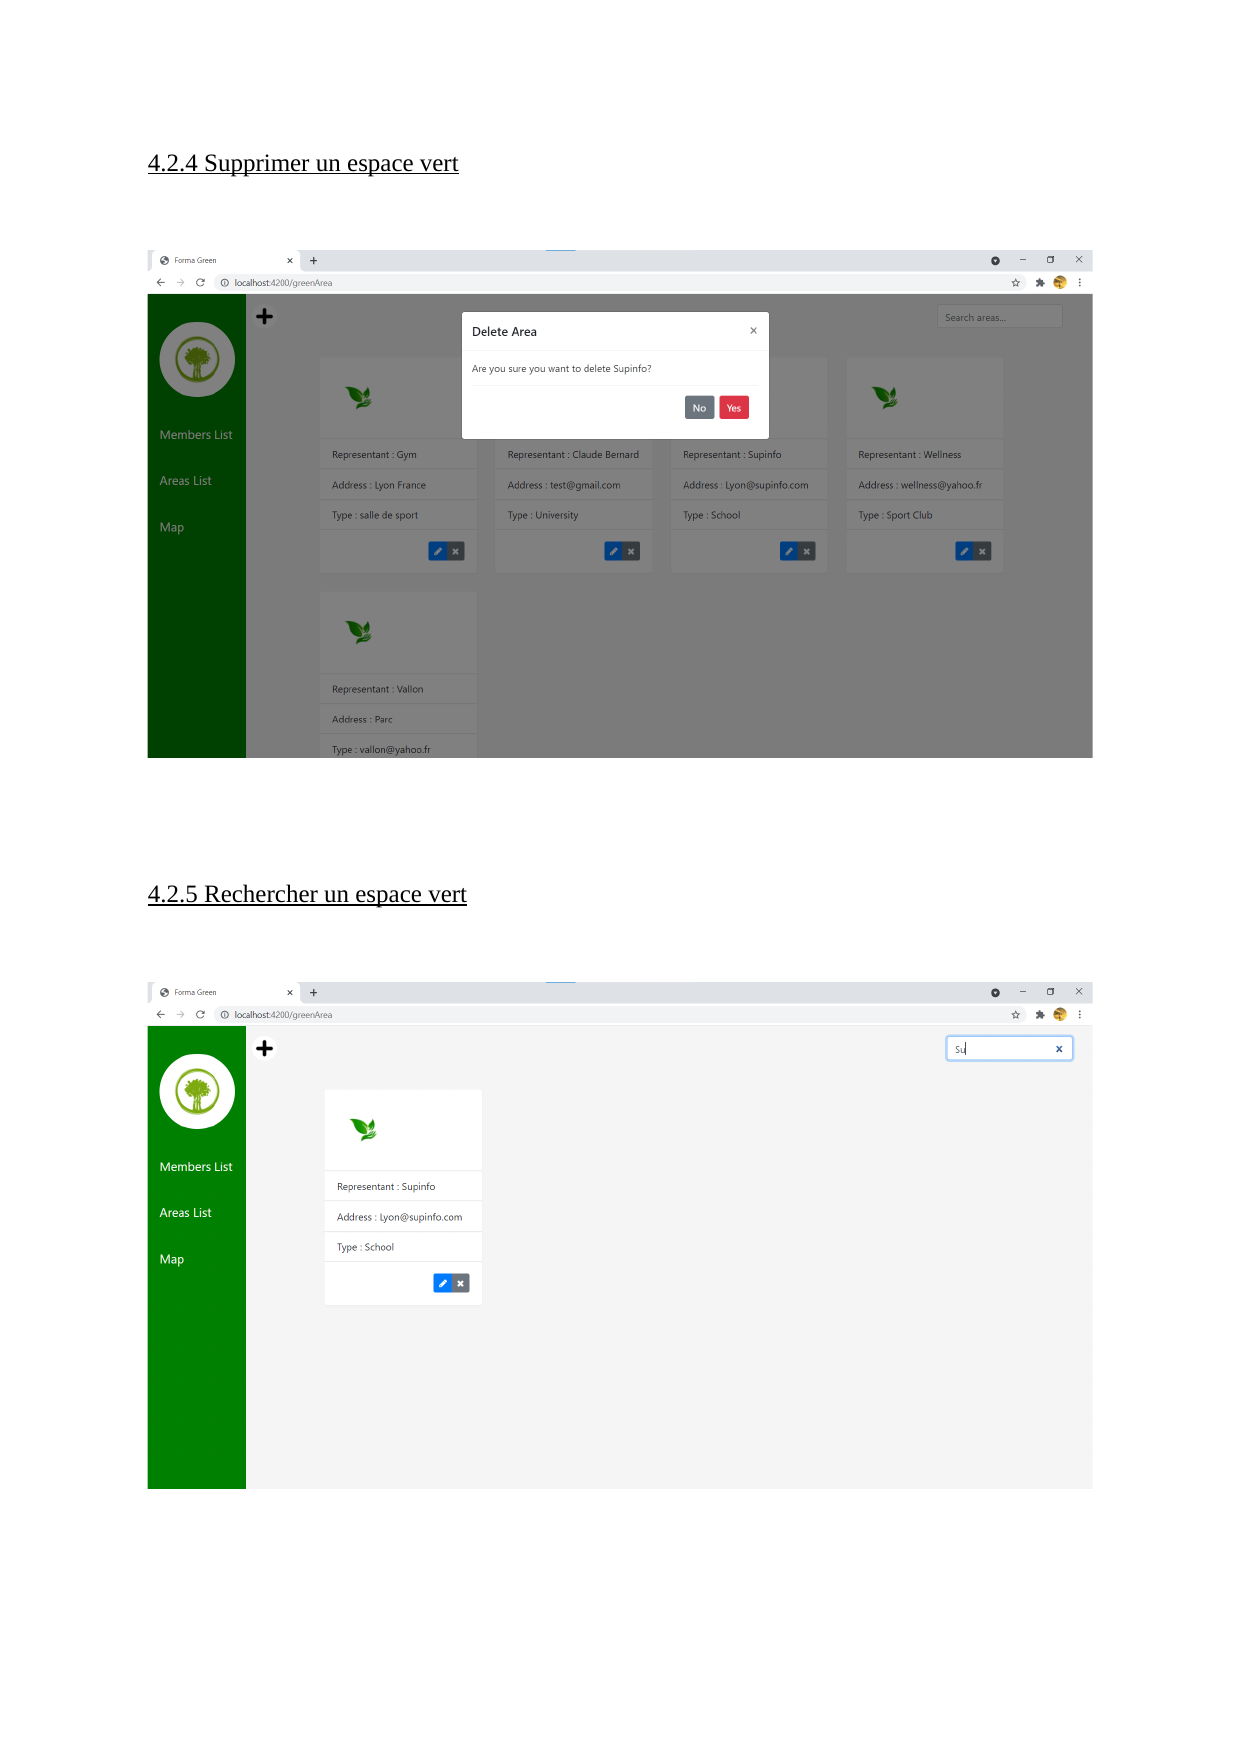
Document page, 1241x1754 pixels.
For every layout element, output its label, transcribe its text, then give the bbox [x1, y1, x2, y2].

picture [147, 250, 1093, 758]
subtitle 4.2.5 Rechercher un espace vert [148, 879, 1093, 908]
picture [147, 982, 1093, 1489]
subtitle 4.2.4 Supprimer un espace vert [148, 148, 1093, 176]
